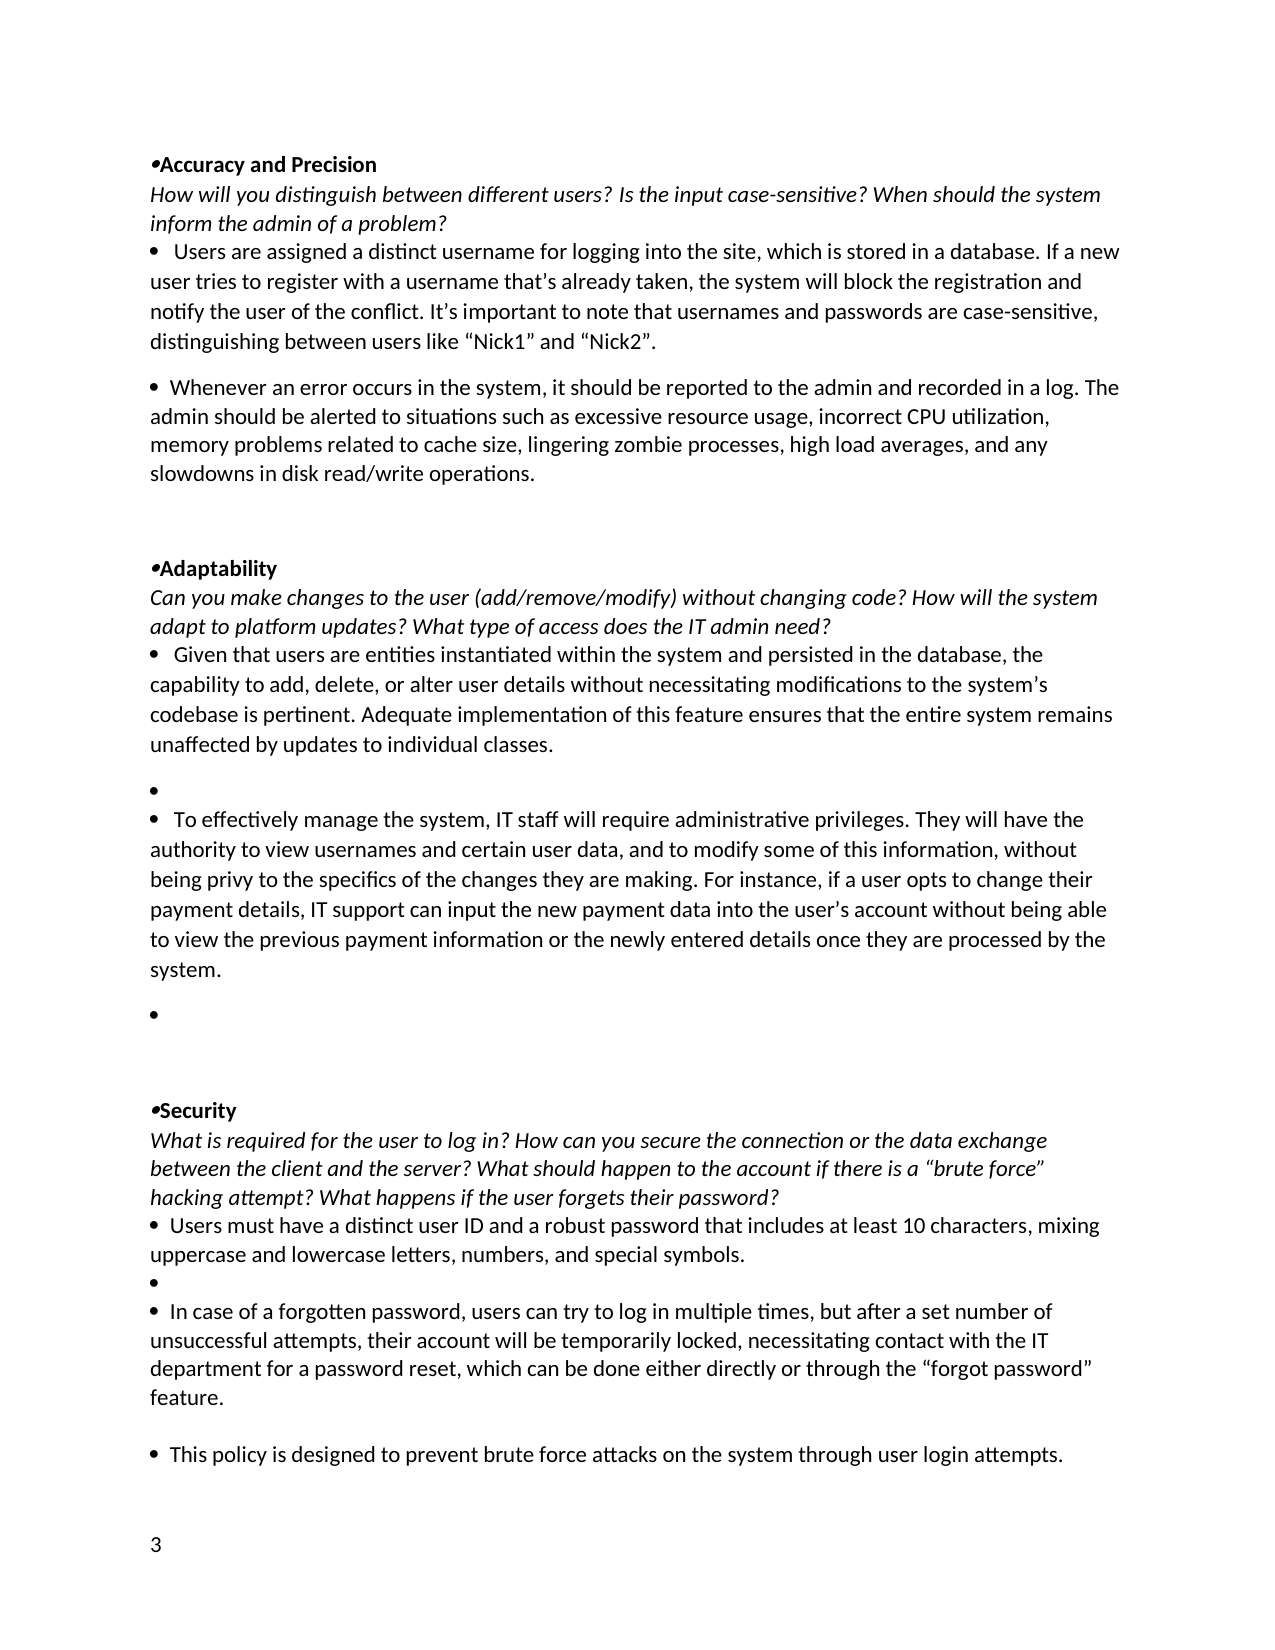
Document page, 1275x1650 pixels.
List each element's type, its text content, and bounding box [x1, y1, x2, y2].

subtitle Adaptability [150, 553, 1125, 582]
subtitle Accuracy and Precision [150, 150, 1125, 178]
list This policy is designed to prevent brute force attacks on the system through user login attempts. [150, 1440, 1125, 1468]
list Users are assigned a distinct username for logging into the site, which is stored in a database. If a new user tries to register with a username that’s already taken, the system will block the registration and notify the user of the conflict. It’s important to note that usernames and passwords are case-sensitive, distinguishing between users like “Nick1” and “Nick2”. [150, 237, 1125, 355]
list Given that users are entities instantiated within the system and persisted in the database, the capability to add, delete, or alter user details without necessitating modifications to the system’s codebase is pertinent. Adequate implementation of this feature ensures that the entire system remains unaffected by updates to individual classes. [150, 640, 1125, 759]
list In case of a forgotten password, users can try to log in multiple times, but after a set number of unsuccessful attempts, their account will be temporarily locked, necessitating contact with the IT department for a password reset, which can be done either directly or through the “forgot password” feature. [150, 1297, 1125, 1411]
subtitle Security [150, 1096, 1125, 1124]
list Whenever an error occurs in the system, it should be reported to the admin and recorded in a log. The admin should be alerted to situations such as excessive resource usage, incorrect CPU utilization, memory problems related to cache size, lingering zombie processes, high load averages, and any slowdowns in disk read/write operations. [150, 373, 1125, 487]
list Users must have a distinct user ID and a robust password that includes at least 10 characters, mixing uppercase and lowercase letters, numbers, and special symbols. [150, 1211, 1125, 1268]
list To effectively manage the system, IT staff will require administrative privileges. They will have the authority to view usernames and certain user data, and to modify some of this information, without being privy to the specifics of the changes they are making. For instance, if a user opts to change their payment details, IT support can input the new payment data into the user’s account without being able to view the previous payment information or the newly entered details once they are processed by the system. [150, 805, 1125, 983]
text Can you make changes to the user (add/remove/modify) without changing code? How will the system adapt to platform updates? What type of access does the IT admin need? [150, 583, 1125, 640]
text What is required for the user to log in? How can you secure the connection or the data exchange between the client and the server? What should happen to the account if there is a “brute force” hacking attempt? What happens if the user forgets their password? [150, 1126, 1125, 1211]
text How will you distinguish between different users? Is the input case-sensitive? When should the system inform the admin of a problem? [150, 180, 1125, 237]
